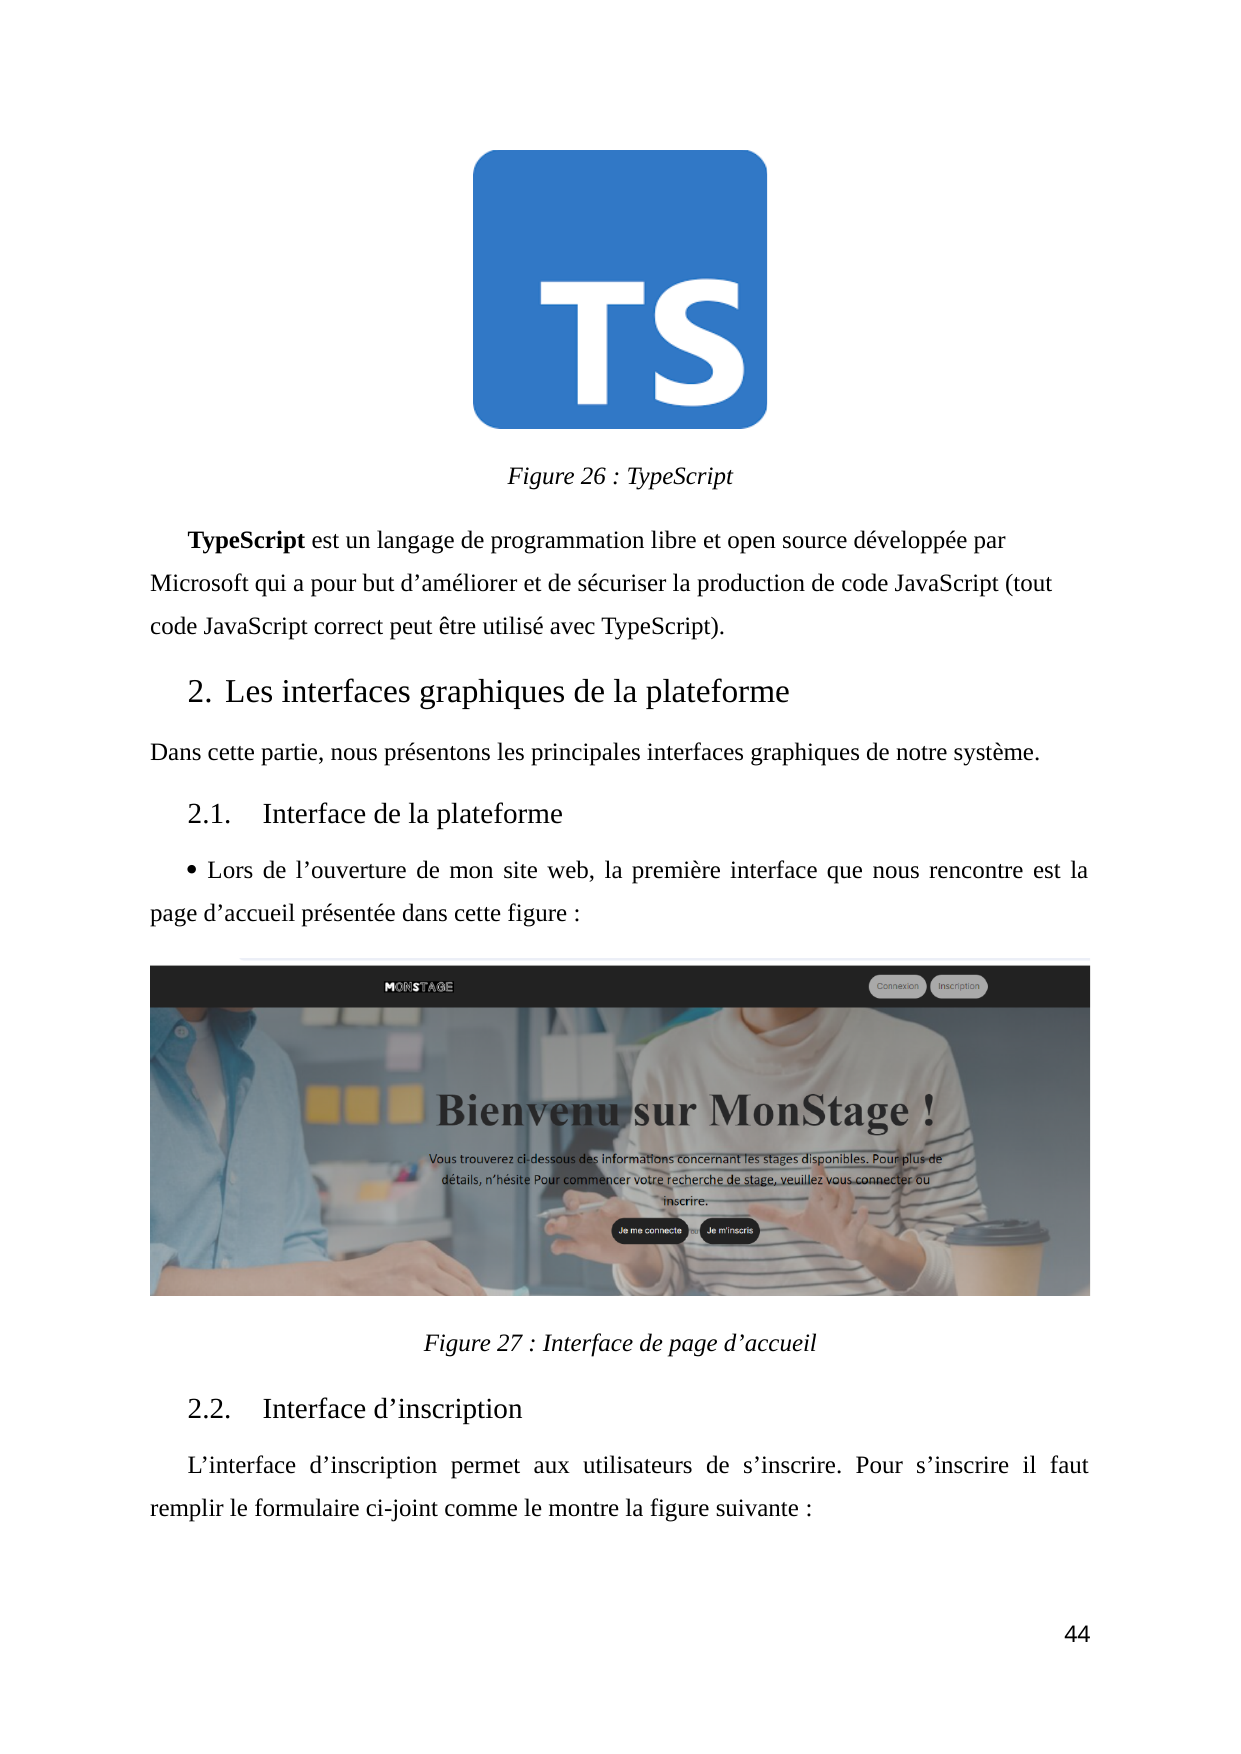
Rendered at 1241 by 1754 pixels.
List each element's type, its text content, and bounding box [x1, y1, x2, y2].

text Lors de l’ouverture de mon site web, la première interface que nous rencontre est la page d’accueil présentée dans cette figure : [150, 855, 1090, 927]
picture [473, 150, 768, 429]
text Dans cette partie, nous présentons les principales interfaces graphiques de notre système. [150, 737, 1090, 766]
picture [150, 958, 1091, 1296]
text L’interface d’inscription permet aux utilisateurs de s’inscrire. Pour s’inscrire il faut remplir le formulaire ci-joint comme le montre la figure suivante : [150, 1450, 1090, 1522]
text Figure 26 : TypeScript [150, 461, 1090, 490]
subtitle Les interfaces graphiques de la plateforme [187, 671, 1090, 709]
text Figure 27 : Interface de page d’accueil [150, 1328, 1090, 1356]
subtitle Interface d’inscription [187, 1392, 1090, 1425]
text TypeScript est un langage de programmation libre et open source développée par Microsoft qui a pour but d’améliorer et de sécuriser la production de code JavaScript (tout code JavaScript correct peut être utilisé avec TypeScript). [150, 525, 1090, 640]
subtitle Interface de la plateforme [187, 797, 1090, 830]
